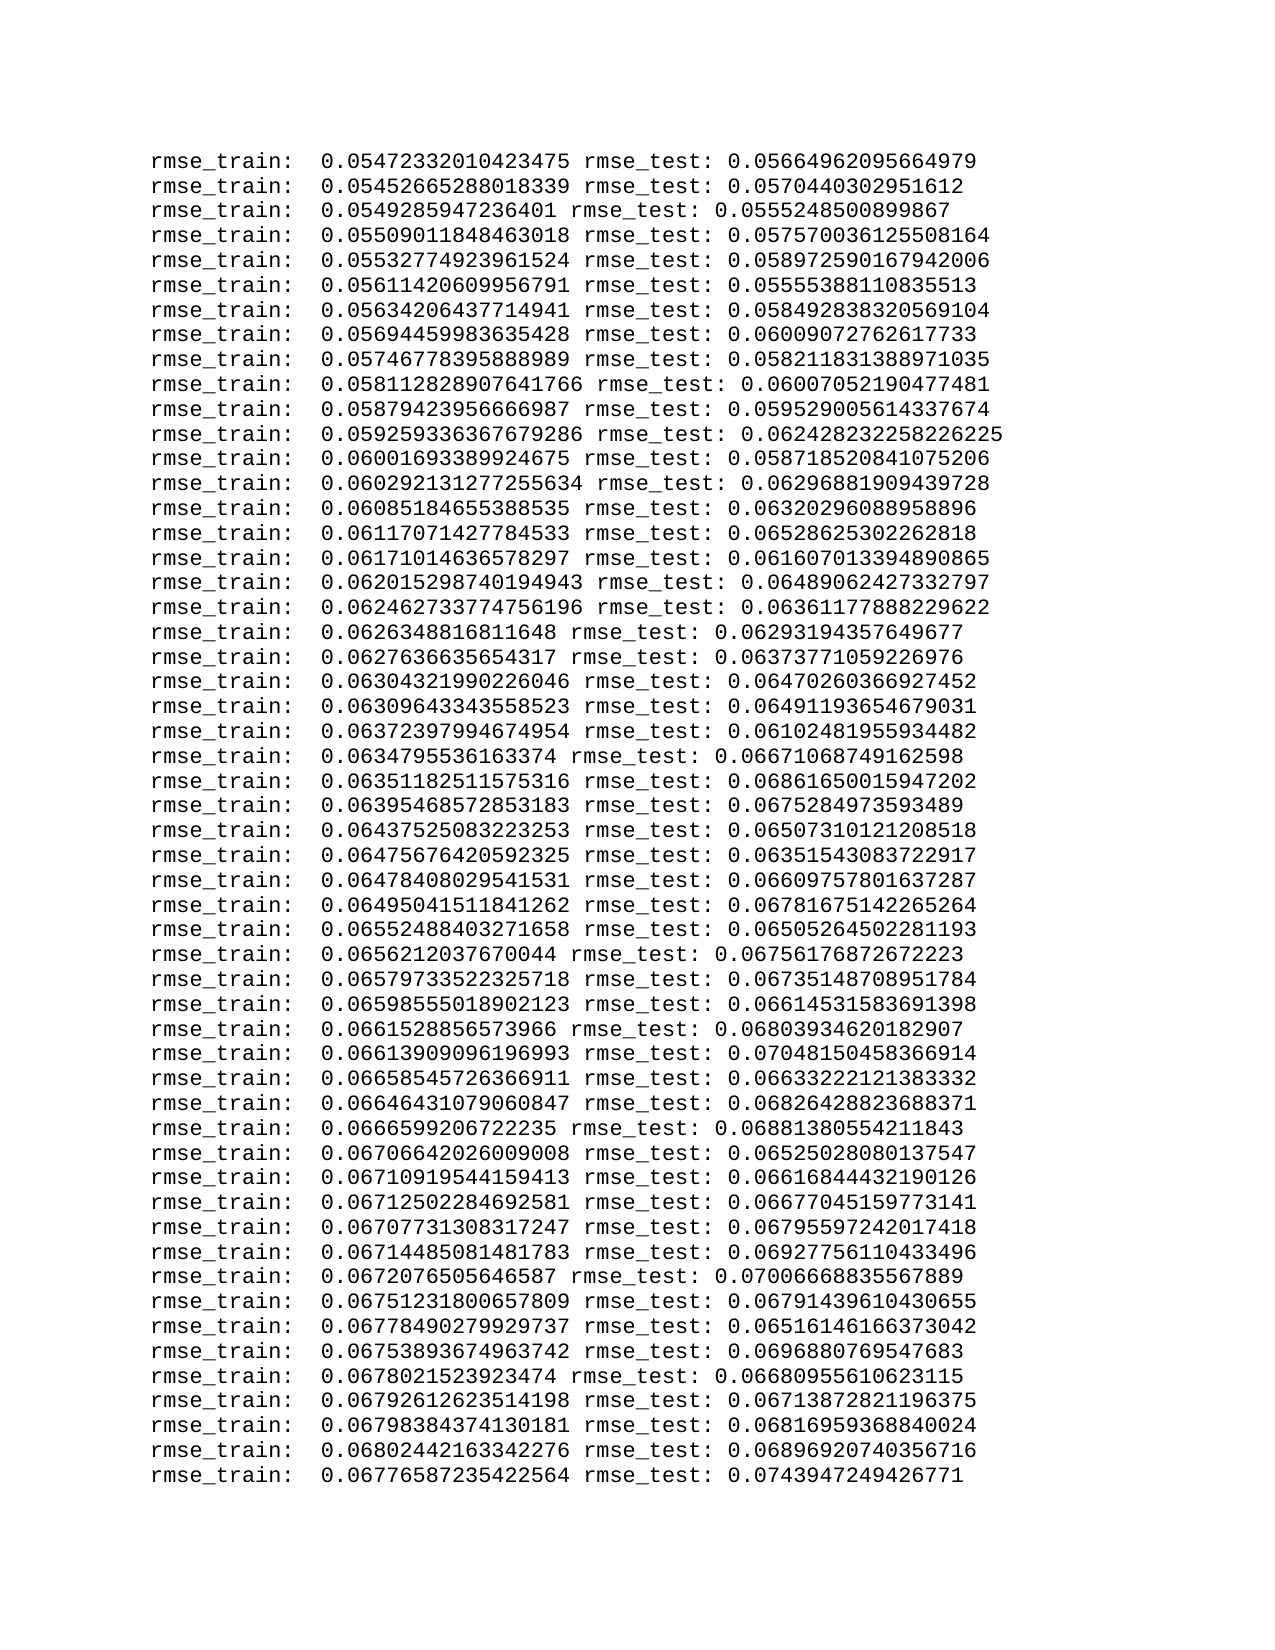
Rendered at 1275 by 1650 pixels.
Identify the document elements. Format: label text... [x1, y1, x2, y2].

text rmse_train: 0.05634206437714941 rmse_test: 0.058492838320569104 [150, 299, 1125, 323]
text rmse_train: 0.05509011848463018 rmse_test: 0.057570036125508164 [150, 224, 1125, 249]
text rmse_train: 0.05879423956666987 rmse_test: 0.059529005614337674 [150, 398, 1125, 423]
text rmse_train: 0.06658545726366911 rmse_test: 0.06633222121383332 [150, 1067, 1125, 1092]
text rmse_train: 0.0634795536163374 rmse_test: 0.06671068749162598 [150, 745, 1125, 770]
text rmse_train: 0.0678021523923474 rmse_test: 0.06680955610623115 [150, 1365, 1125, 1389]
text rmse_train: 0.06579733522325718 rmse_test: 0.06735148708951784 [150, 968, 1125, 993]
text rmse_train: 0.062462733774756196 rmse_test: 0.06361177888229622 [150, 596, 1125, 621]
text rmse_train: 0.06395468572853183 rmse_test: 0.0675284973593489 [150, 794, 1125, 819]
text rmse_train: 0.05694459983635428 rmse_test: 0.06009072762617733 [150, 323, 1125, 348]
text rmse_train: 0.062015298740194943 rmse_test: 0.06489062427332797 [150, 571, 1125, 596]
text rmse_train: 0.06714485081481783 rmse_test: 0.06927756110433496 [150, 1241, 1125, 1266]
text rmse_train: 0.06613909096196993 rmse_test: 0.07048150458366914 [150, 1042, 1125, 1067]
text rmse_train: 0.06001693389924675 rmse_test: 0.058718520841075206 [150, 447, 1125, 472]
text rmse_train: 0.0661528856573966 rmse_test: 0.06803934620182907 [150, 1018, 1125, 1042]
text rmse_train: 0.0549285947236401 rmse_test: 0.0555248500899867 [150, 199, 1125, 224]
text rmse_train: 0.05452665288018339 rmse_test: 0.0570440302951612 [150, 175, 1125, 199]
text rmse_train: 0.05472332010423475 rmse_test: 0.05664962095664979 [150, 150, 1125, 175]
text rmse_train: 0.06372397994674954 rmse_test: 0.06102481955934482 [150, 720, 1125, 745]
text rmse_train: 0.06304321990226046 rmse_test: 0.06470260366927452 [150, 671, 1125, 695]
text rmse_train: 0.06309643343558523 rmse_test: 0.06491193654679031 [150, 695, 1125, 720]
text rmse_train: 0.06478408029541531 rmse_test: 0.06609757801637287 [150, 869, 1125, 894]
text rmse_train: 0.06753893674963742 rmse_test: 0.0696880769547683 [150, 1340, 1125, 1365]
text rmse_train: 0.06710919544159413 rmse_test: 0.06616844432190126 [150, 1166, 1125, 1191]
text rmse_train: 0.0656212037670044 rmse_test: 0.06756176872672223 [150, 943, 1125, 968]
text rmse_train: 0.06646431079060847 rmse_test: 0.06826428823688371 [150, 1092, 1125, 1117]
text rmse_train: 0.06475676420592325 rmse_test: 0.06351543083722917 [150, 844, 1125, 869]
text rmse_train: 0.0672076505646587 rmse_test: 0.07006668835567889 [150, 1266, 1125, 1290]
text rmse_train: 0.06798384374130181 rmse_test: 0.06816959368840024 [150, 1414, 1125, 1439]
text rmse_train: 0.06792612623514198 rmse_test: 0.06713872821196375 [150, 1389, 1125, 1414]
text rmse_train: 0.06751231800657809 rmse_test: 0.06791439610430655 [150, 1290, 1125, 1315]
text rmse_train: 0.06495041511841262 rmse_test: 0.06781675142265264 [150, 894, 1125, 918]
text rmse_train: 0.0666599206722235 rmse_test: 0.06881380554211843 [150, 1117, 1125, 1142]
text rmse_train: 0.06706642026009008 rmse_test: 0.06525028080137547 [150, 1142, 1125, 1166]
text rmse_train: 0.06351182511575316 rmse_test: 0.06861650015947202 [150, 770, 1125, 794]
text rmse_train: 0.06778490279929737 rmse_test: 0.06516146166373042 [150, 1315, 1125, 1340]
text rmse_train: 0.06117071427784533 rmse_test: 0.06528625302262818 [150, 522, 1125, 547]
text rmse_train: 0.05611420609956791 rmse_test: 0.05555388110835513 [150, 274, 1125, 299]
text rmse_train: 0.06437525083223253 rmse_test: 0.06507310121208518 [150, 819, 1125, 844]
text rmse_train: 0.05532774923961524 rmse_test: 0.058972590167942006 [150, 249, 1125, 274]
text rmse_train: 0.06552488403271658 rmse_test: 0.06505264502281193 [150, 918, 1125, 943]
text rmse_train: 0.06707731308317247 rmse_test: 0.06795597242017418 [150, 1216, 1125, 1241]
text rmse_train: 0.0627636635654317 rmse_test: 0.06373771059226976 [150, 646, 1125, 671]
text rmse_train: 0.060292131277255634 rmse_test: 0.06296881909439728 [150, 472, 1125, 497]
text rmse_train: 0.06712502284692581 rmse_test: 0.06677045159773141 [150, 1191, 1125, 1216]
text rmse_train: 0.058112828907641766 rmse_test: 0.06007052190477481 [150, 373, 1125, 398]
text rmse_train: 0.0626348816811648 rmse_test: 0.06293194357649677 [150, 621, 1125, 646]
text rmse_train: 0.05746778395888989 rmse_test: 0.058211831388971035 [150, 348, 1125, 373]
text rmse_train: 0.06085184655388535 rmse_test: 0.06320296088958896 [150, 497, 1125, 522]
text rmse_train: 0.06171014636578297 rmse_test: 0.061607013394890865 [150, 547, 1125, 571]
text rmse_train: 0.059259336367679286 rmse_test: 0.062428232258226225 [150, 423, 1125, 447]
text rmse_train: 0.06598555018902123 rmse_test: 0.06614531583691398 [150, 993, 1125, 1018]
text rmse_train: 0.06776587235422564 rmse_test: 0.0743947249426771 [150, 1464, 1125, 1489]
text rmse_train: 0.06802442163342276 rmse_test: 0.06896920740356716 [150, 1439, 1125, 1464]
